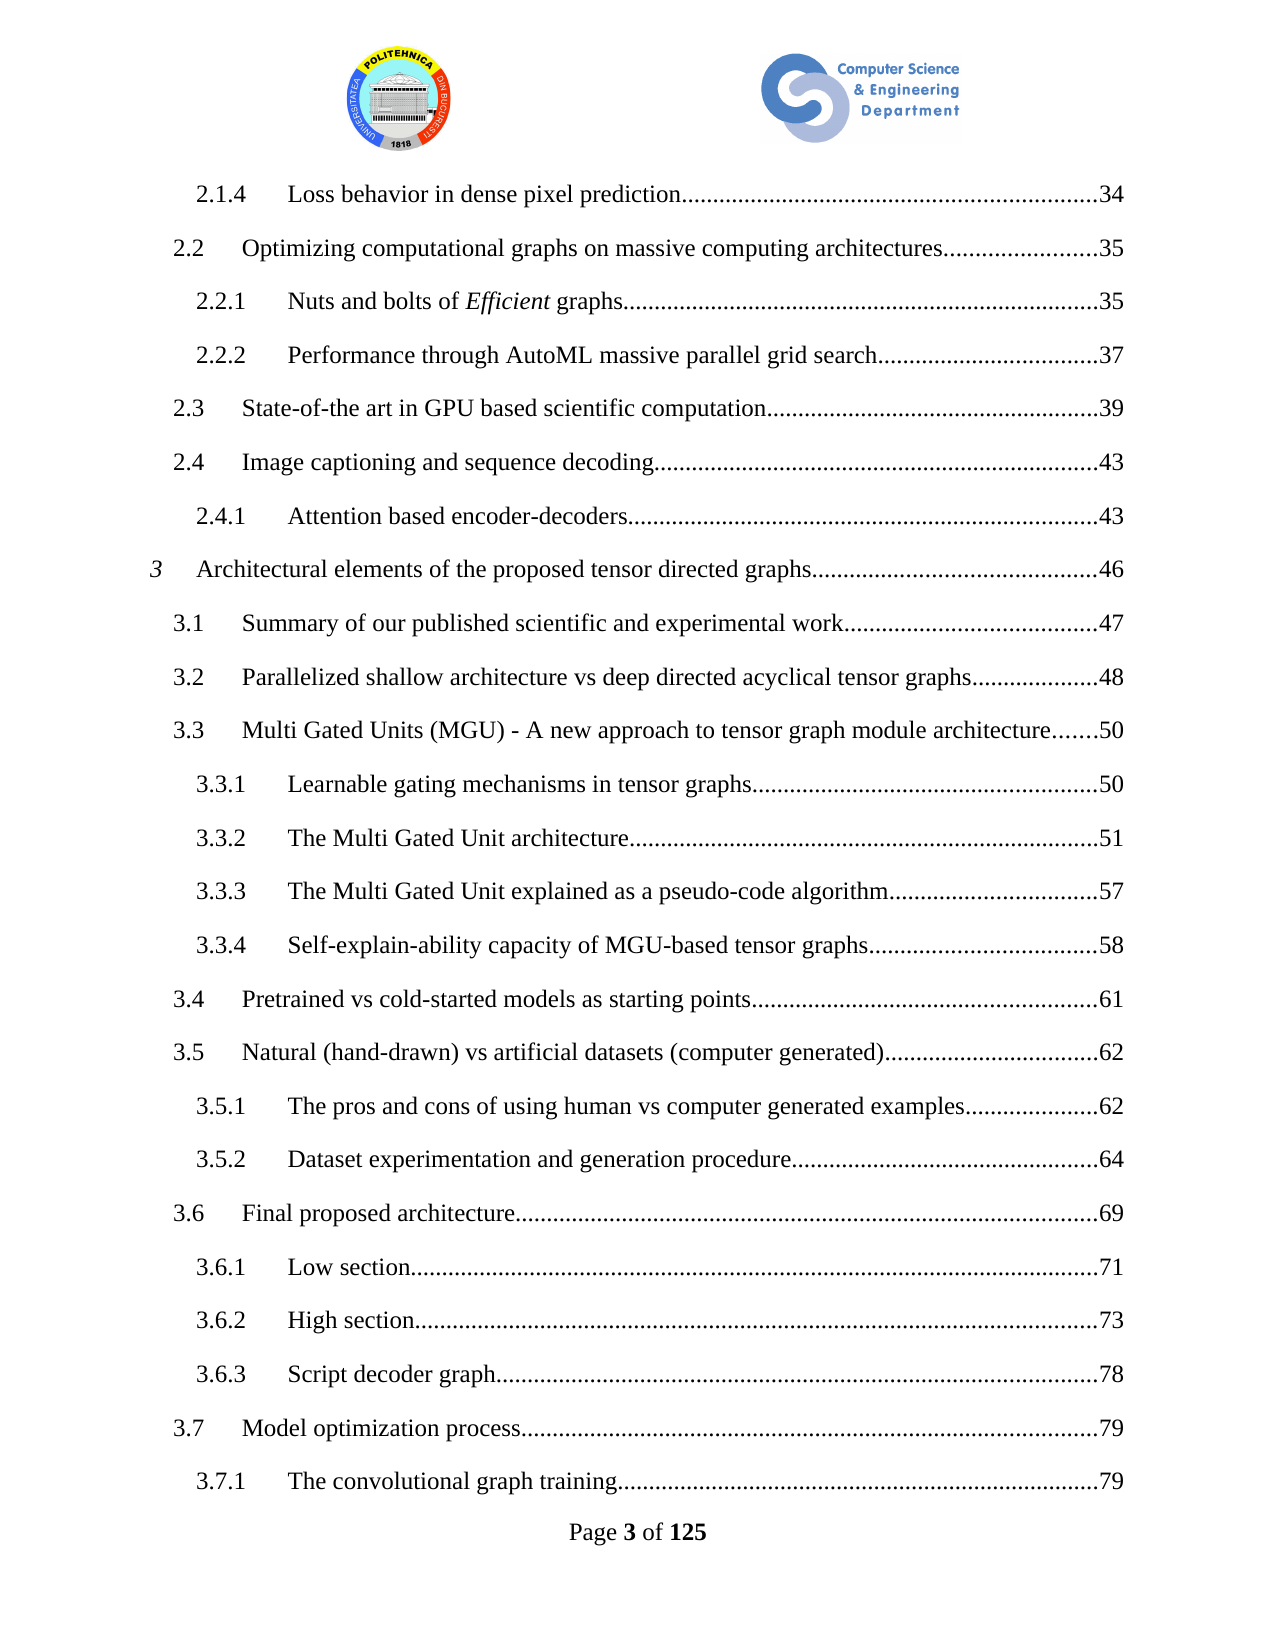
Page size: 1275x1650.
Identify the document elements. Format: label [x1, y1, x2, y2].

picture [346, 46, 451, 151]
picture [760, 53, 963, 144]
